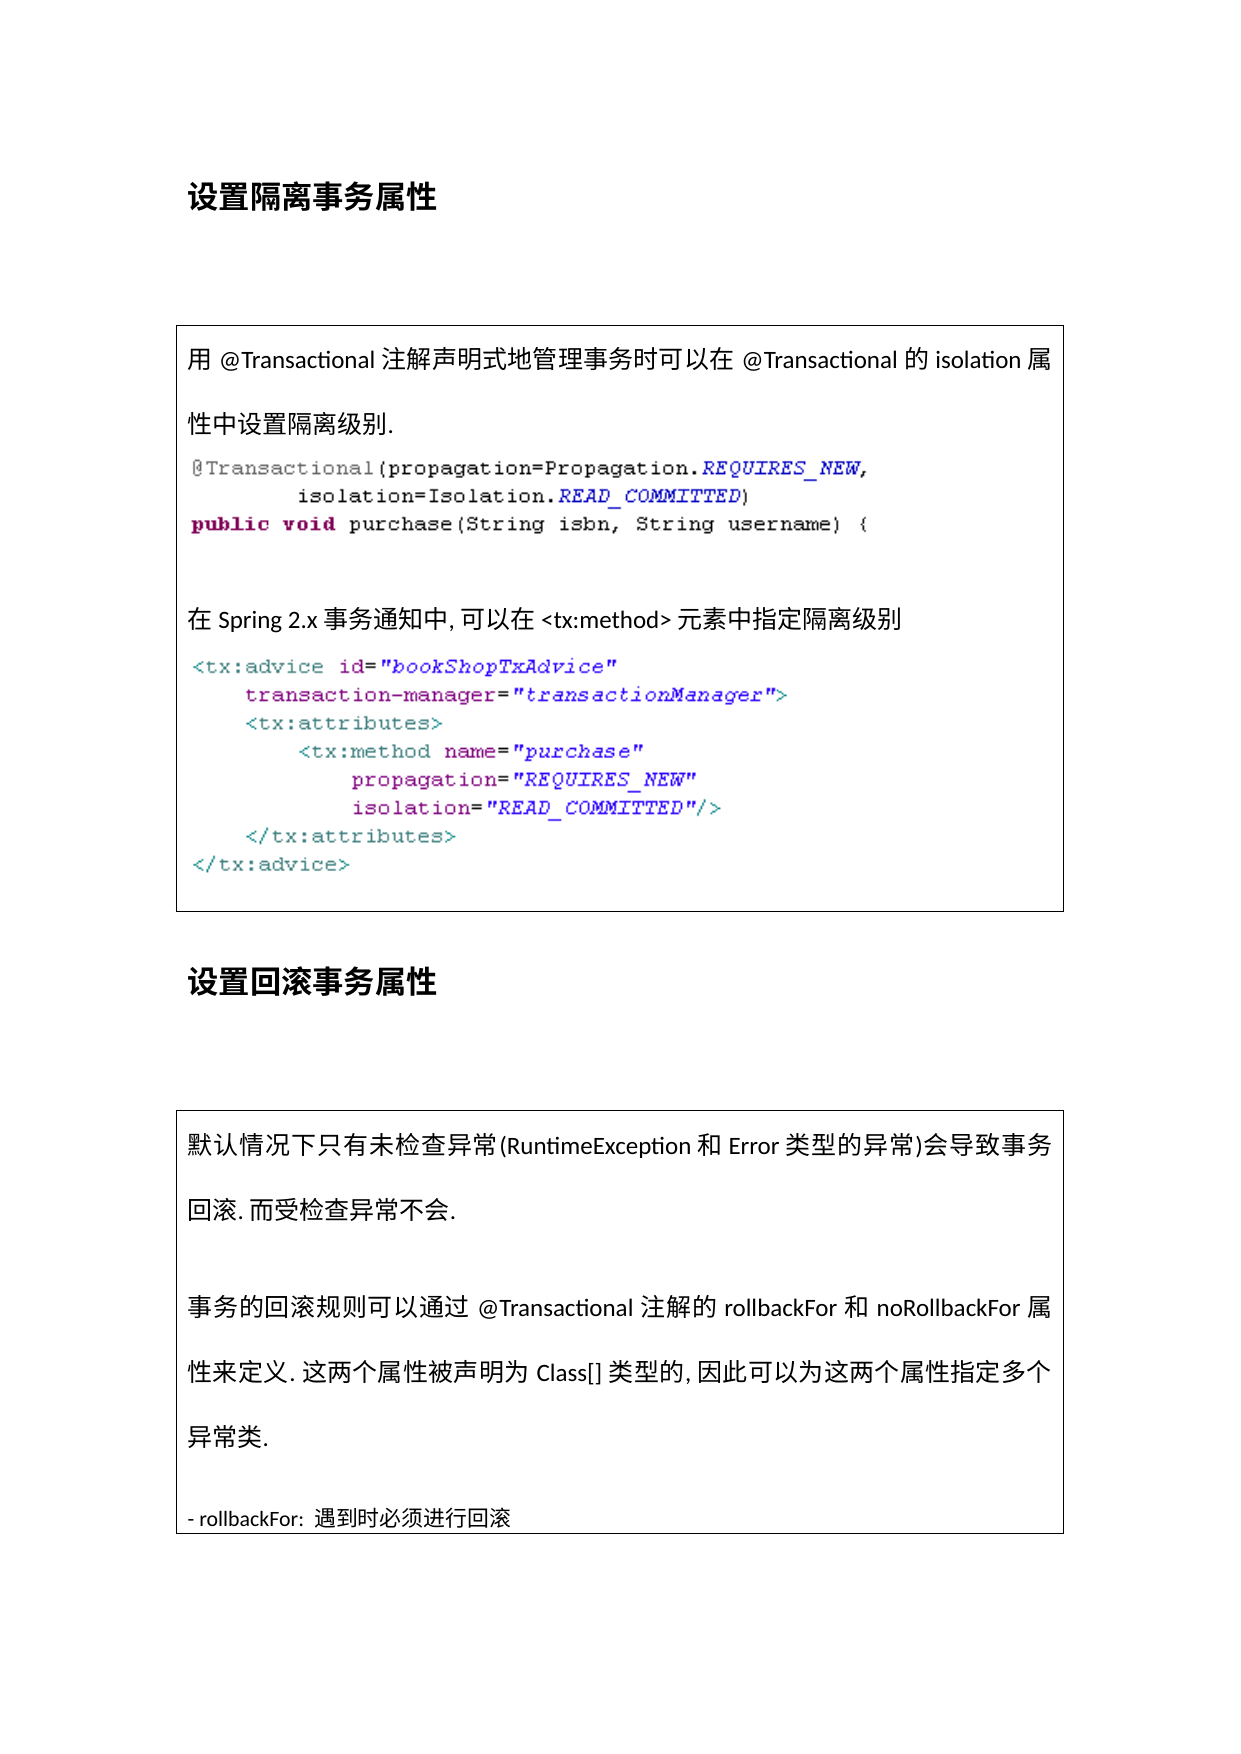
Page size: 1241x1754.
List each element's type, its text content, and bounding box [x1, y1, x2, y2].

subtitle 设置回滚事务属性 [187, 947, 1053, 1012]
picture [187, 455, 871, 542]
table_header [177, 1111, 1063, 1533]
picture [187, 650, 797, 886]
table_header 用 @Transactional 注解声明式地管理事务时可以在 @Transactional 的 isolation 属性中设置隔离级别. 在 Spring 2.x 事务通知中, 可以在 <tx:method> 元素中指定隔离级别 [177, 326, 1063, 911]
subtitle 设置隔离事务属性 [187, 162, 1053, 227]
